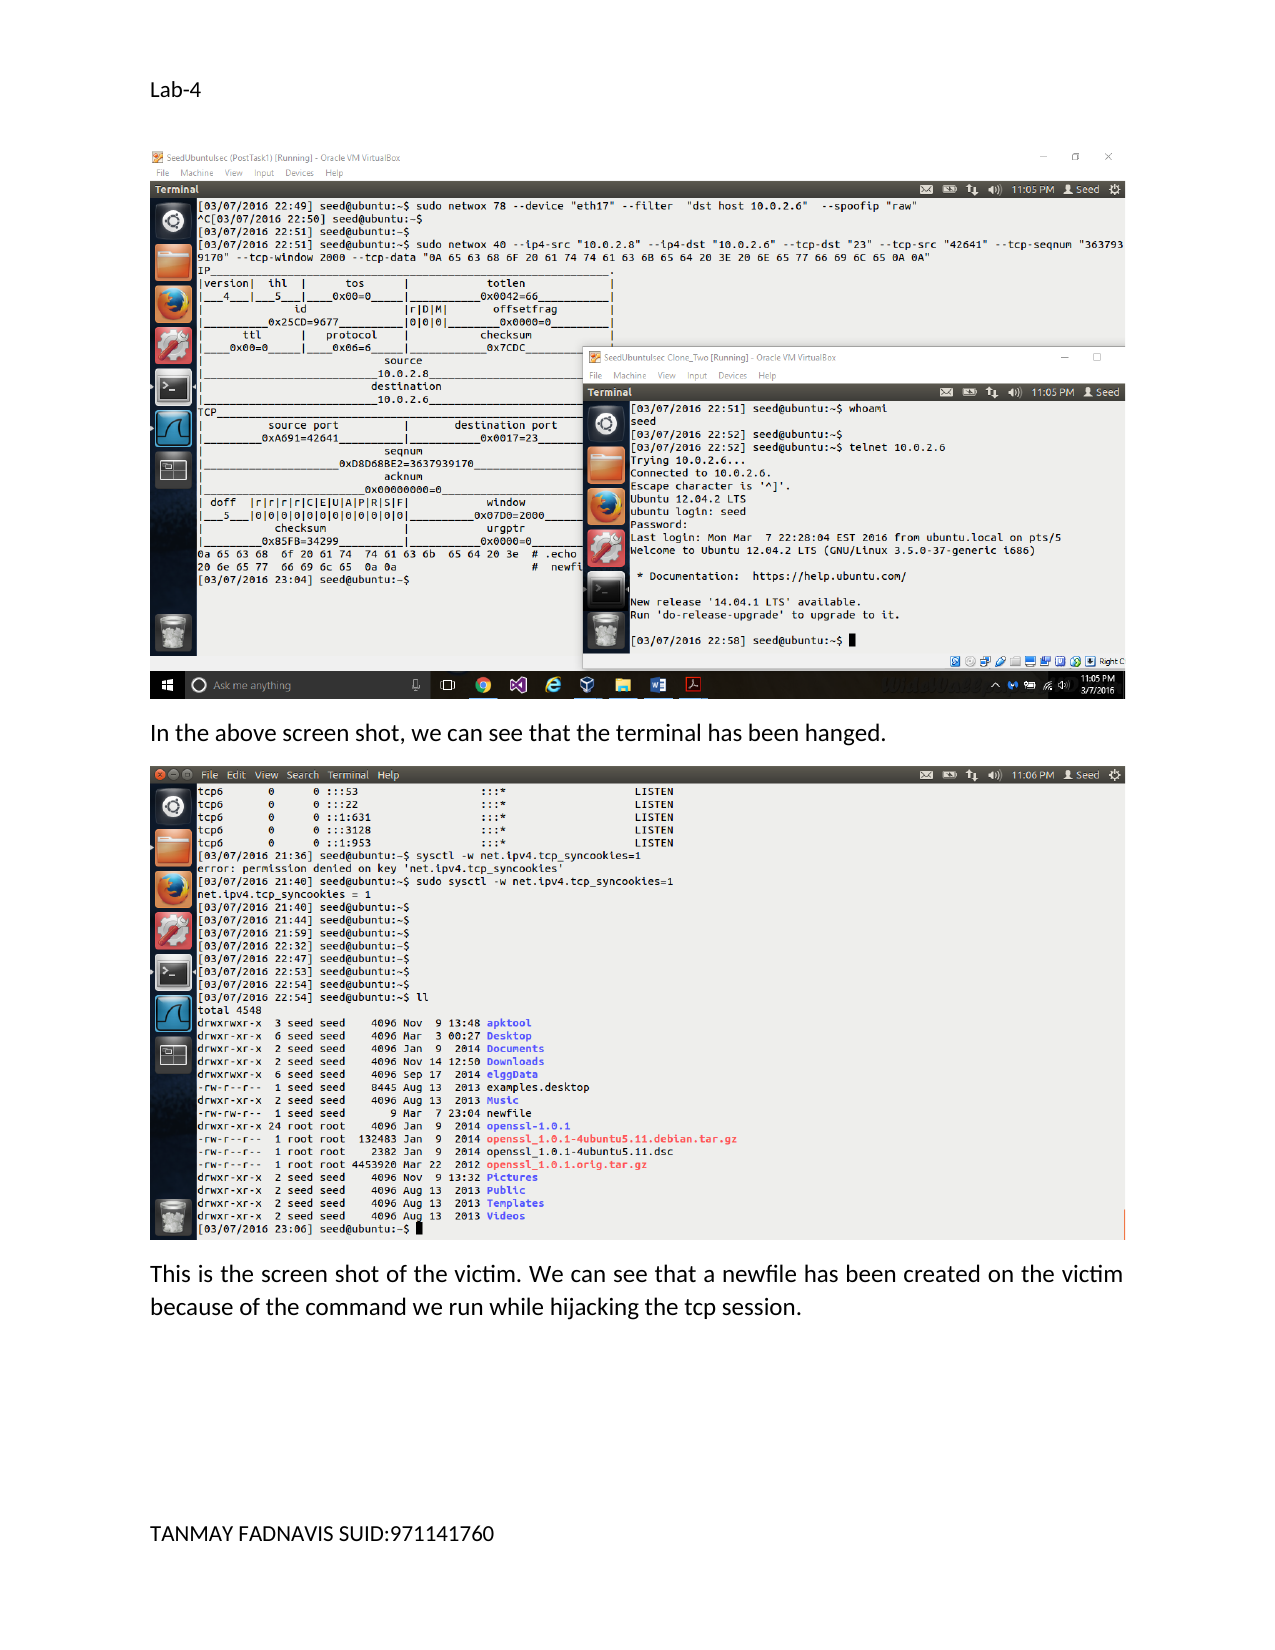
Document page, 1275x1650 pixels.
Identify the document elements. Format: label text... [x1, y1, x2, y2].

text This is the screen shot of the victim. We can see that a newfile has been created on the victim because of the command we run while hijacking the tcp session. [150, 1259, 1125, 1322]
text In the above screen shot, we can see that the terminal has been hanged. [150, 717, 1125, 747]
picture [150, 766, 1125, 1240]
picture [150, 150, 1125, 699]
